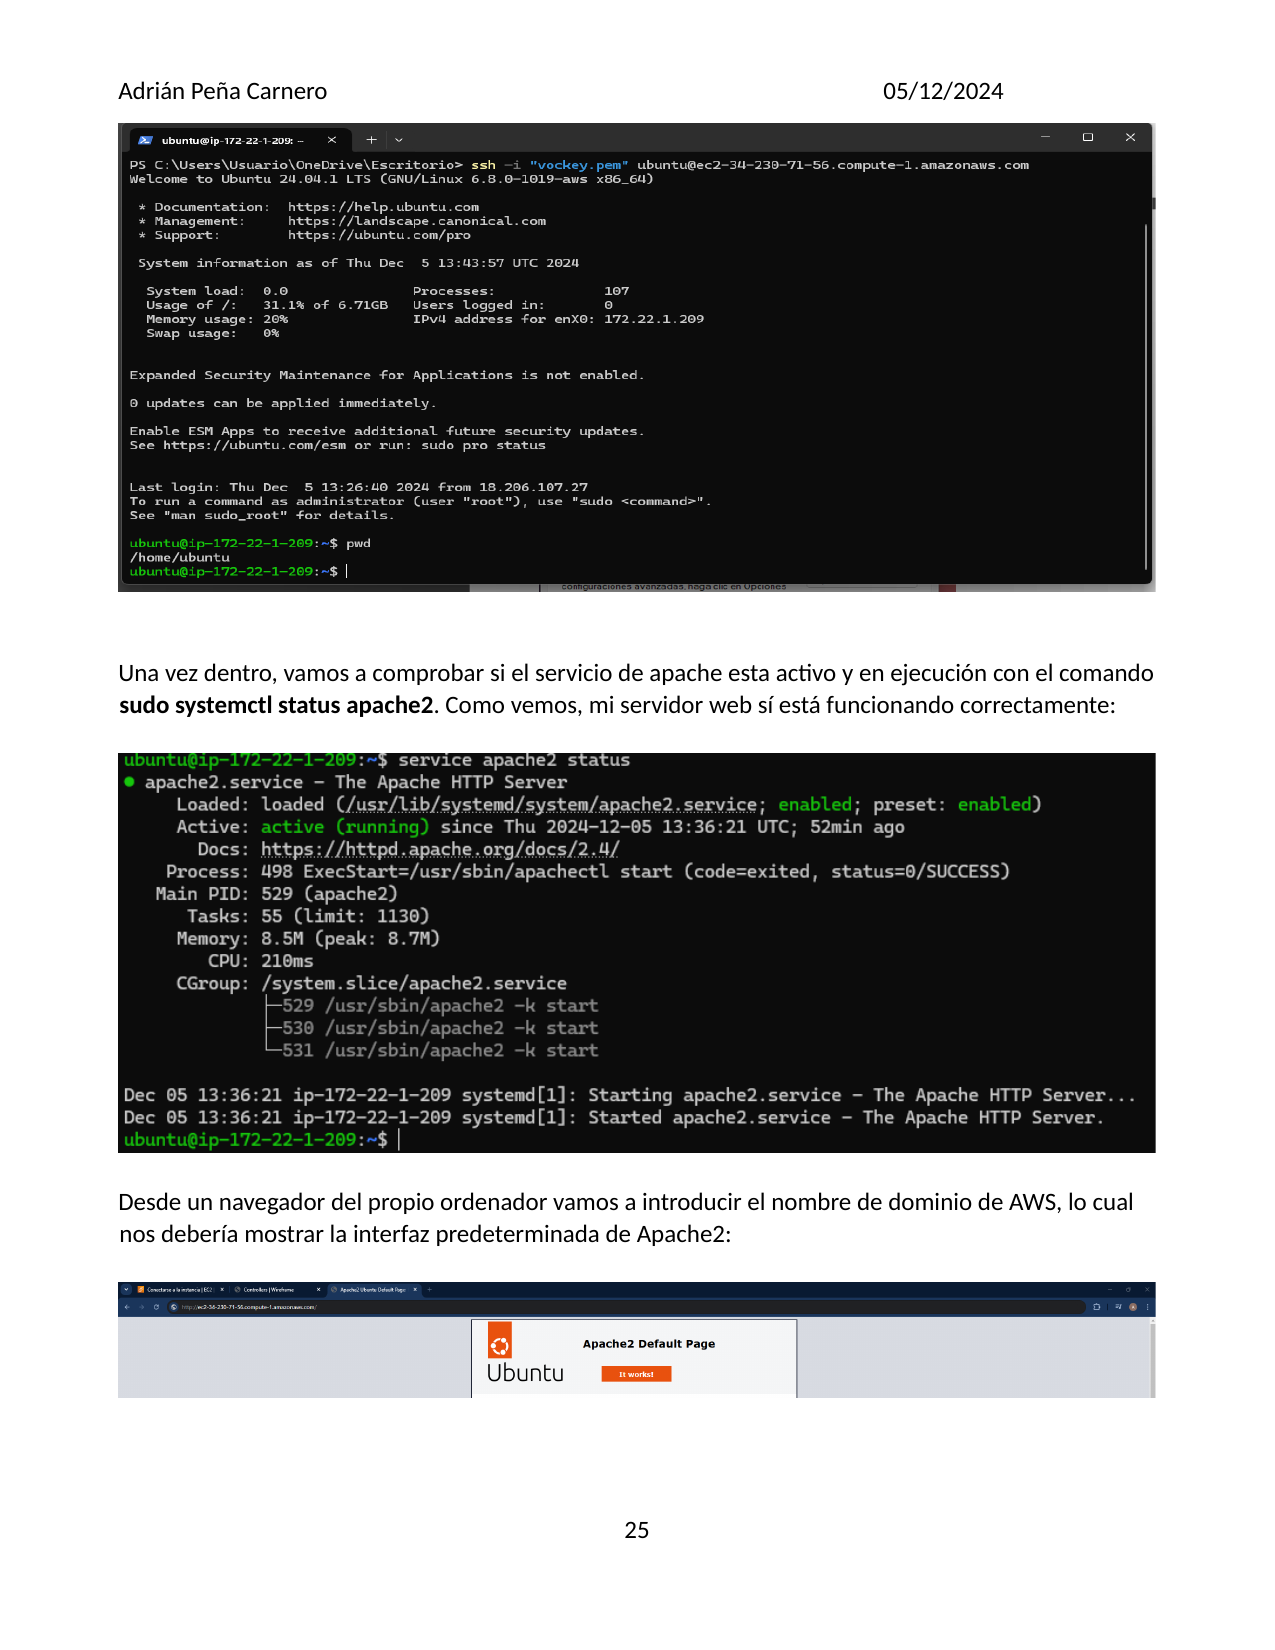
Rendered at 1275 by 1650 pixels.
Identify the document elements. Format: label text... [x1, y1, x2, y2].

text Una vez dentro, vamos a comprobar si el servicio de apache esta activo y en ejecución con el comando sudo systemctl status apache2. Como vemos, mi servidor web sí está funcionando correctamente: [118, 657, 1156, 720]
picture [118, 123, 1156, 592]
text Desde un navegador del propio ordenador vamos a introducir el nombre de dominio de AWS, lo cual nos debería mostrar la interfaz predeterminada de Apache2: [118, 1186, 1156, 1248]
picture [118, 753, 1156, 1153]
picture [118, 1282, 1156, 1398]
